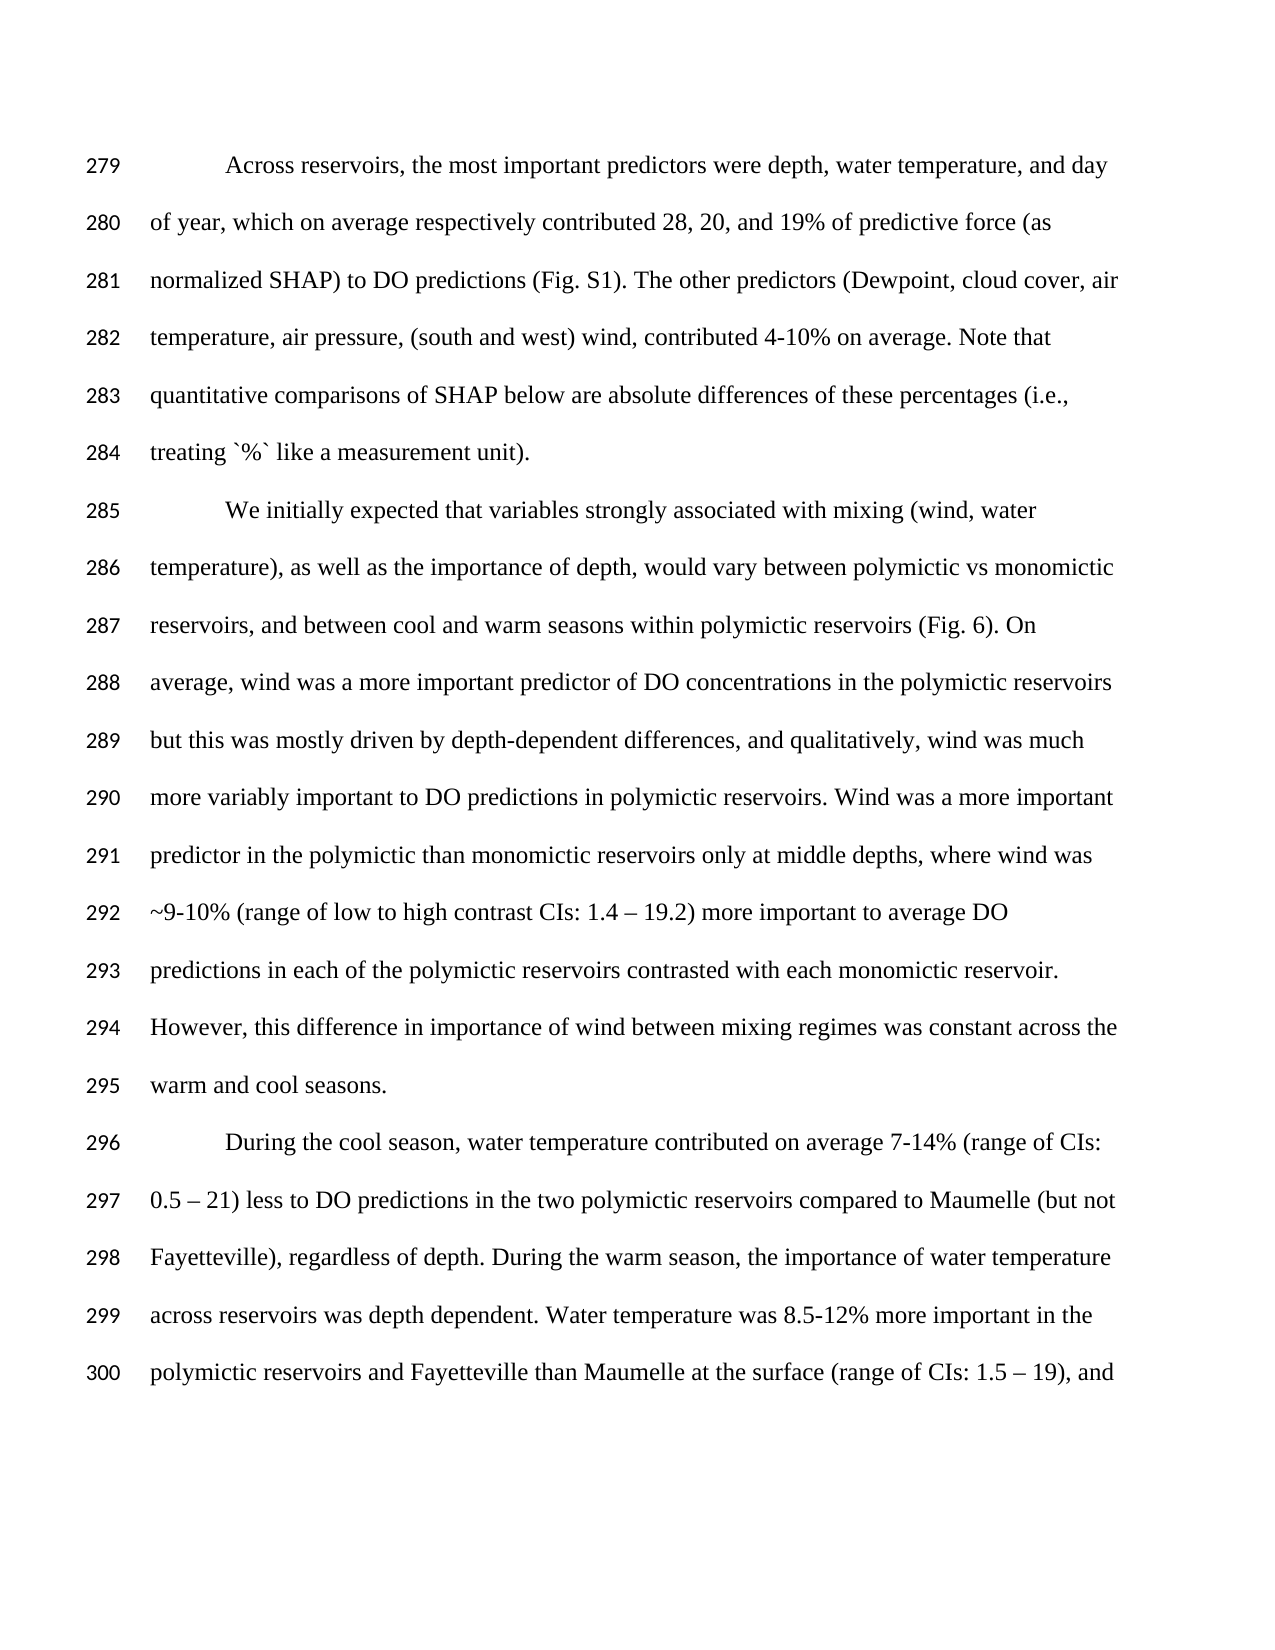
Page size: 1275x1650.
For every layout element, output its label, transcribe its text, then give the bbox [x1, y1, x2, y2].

text Across reservoirs, the most important predictors were depth, water temperature, and day of year, which on average respectively contributed 28, 20, and 19% of predictive force (as normalized SHAP) to DO predictions (Fig. S1). The other predictors (Dewpoint, cloud cover, air temperature, air pressure, (south and west) wind, contributed 4-10% on average. Note that quantitative comparisons of SHAP below are absolute differences of these percentages (i.e., treating `%` like a measurement unit). [150, 150, 1125, 466]
text We initially expected that variables strongly associated with mixing (wind, water temperature), as well as the importance of depth, would vary between polymictic vs monomictic reservoirs, and between cool and warm seasons within polymictic reservoirs (Fig. 6). On average, wind was a more important predictor of DO concentrations in the polymictic reservoirs but this was mostly driven by depth-dependent differences, and qualitatively, wind was much more variably important to DO predictions in polymictic reservoirs. Wind was a more important predictor in the polymictic than monomictic reservoirs only at middle depths, where wind was ~9-10% (range of low to high contrast CIs: 1.4 – 19.2) more important to average DO predictions in each of the polymictic reservoirs contrasted with each monomictic reservoir. However, this difference in importance of wind between mixing regimes was constant across the warm and cool seasons. [150, 495, 1125, 1099]
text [150, 1127, 1125, 1386]
